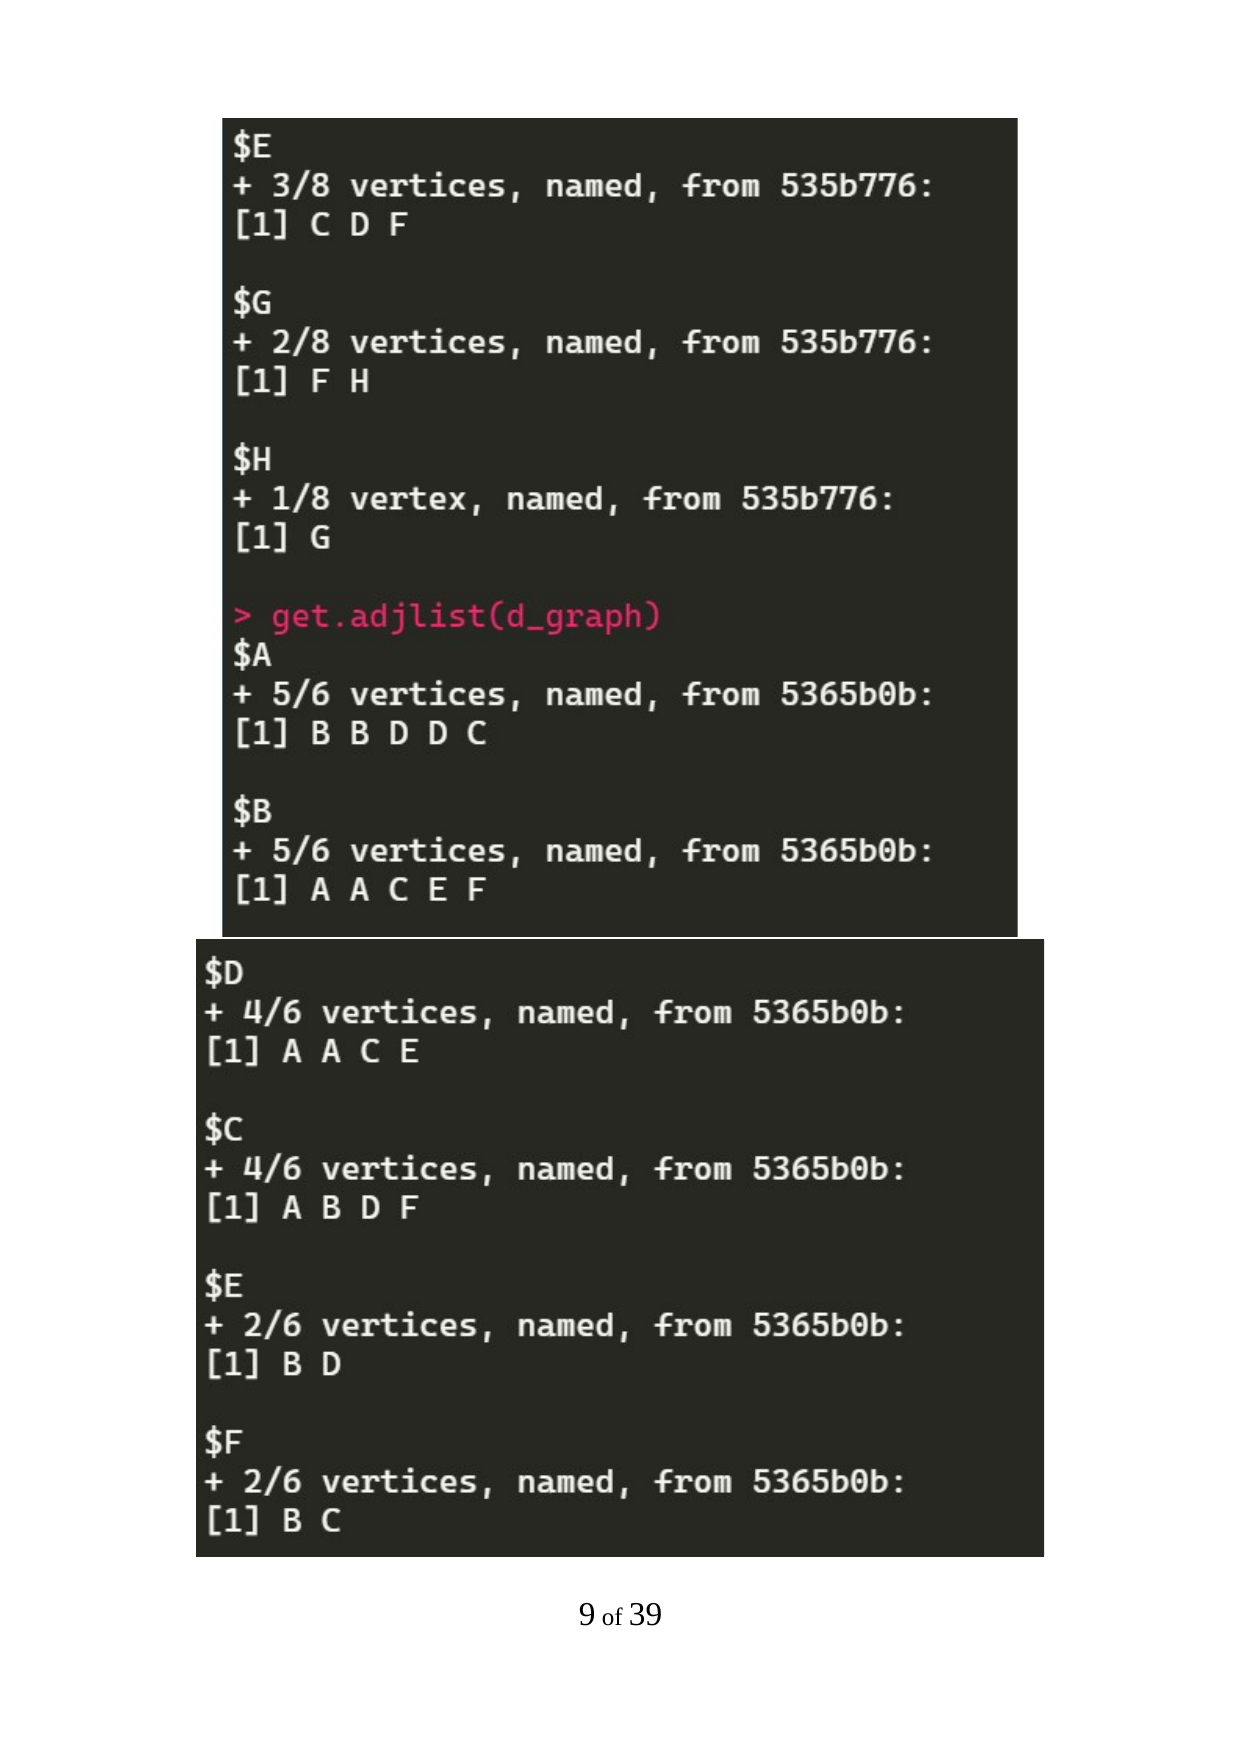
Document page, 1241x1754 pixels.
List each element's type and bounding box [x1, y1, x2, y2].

picture [196, 939, 1045, 1557]
picture [222, 118, 1018, 937]
